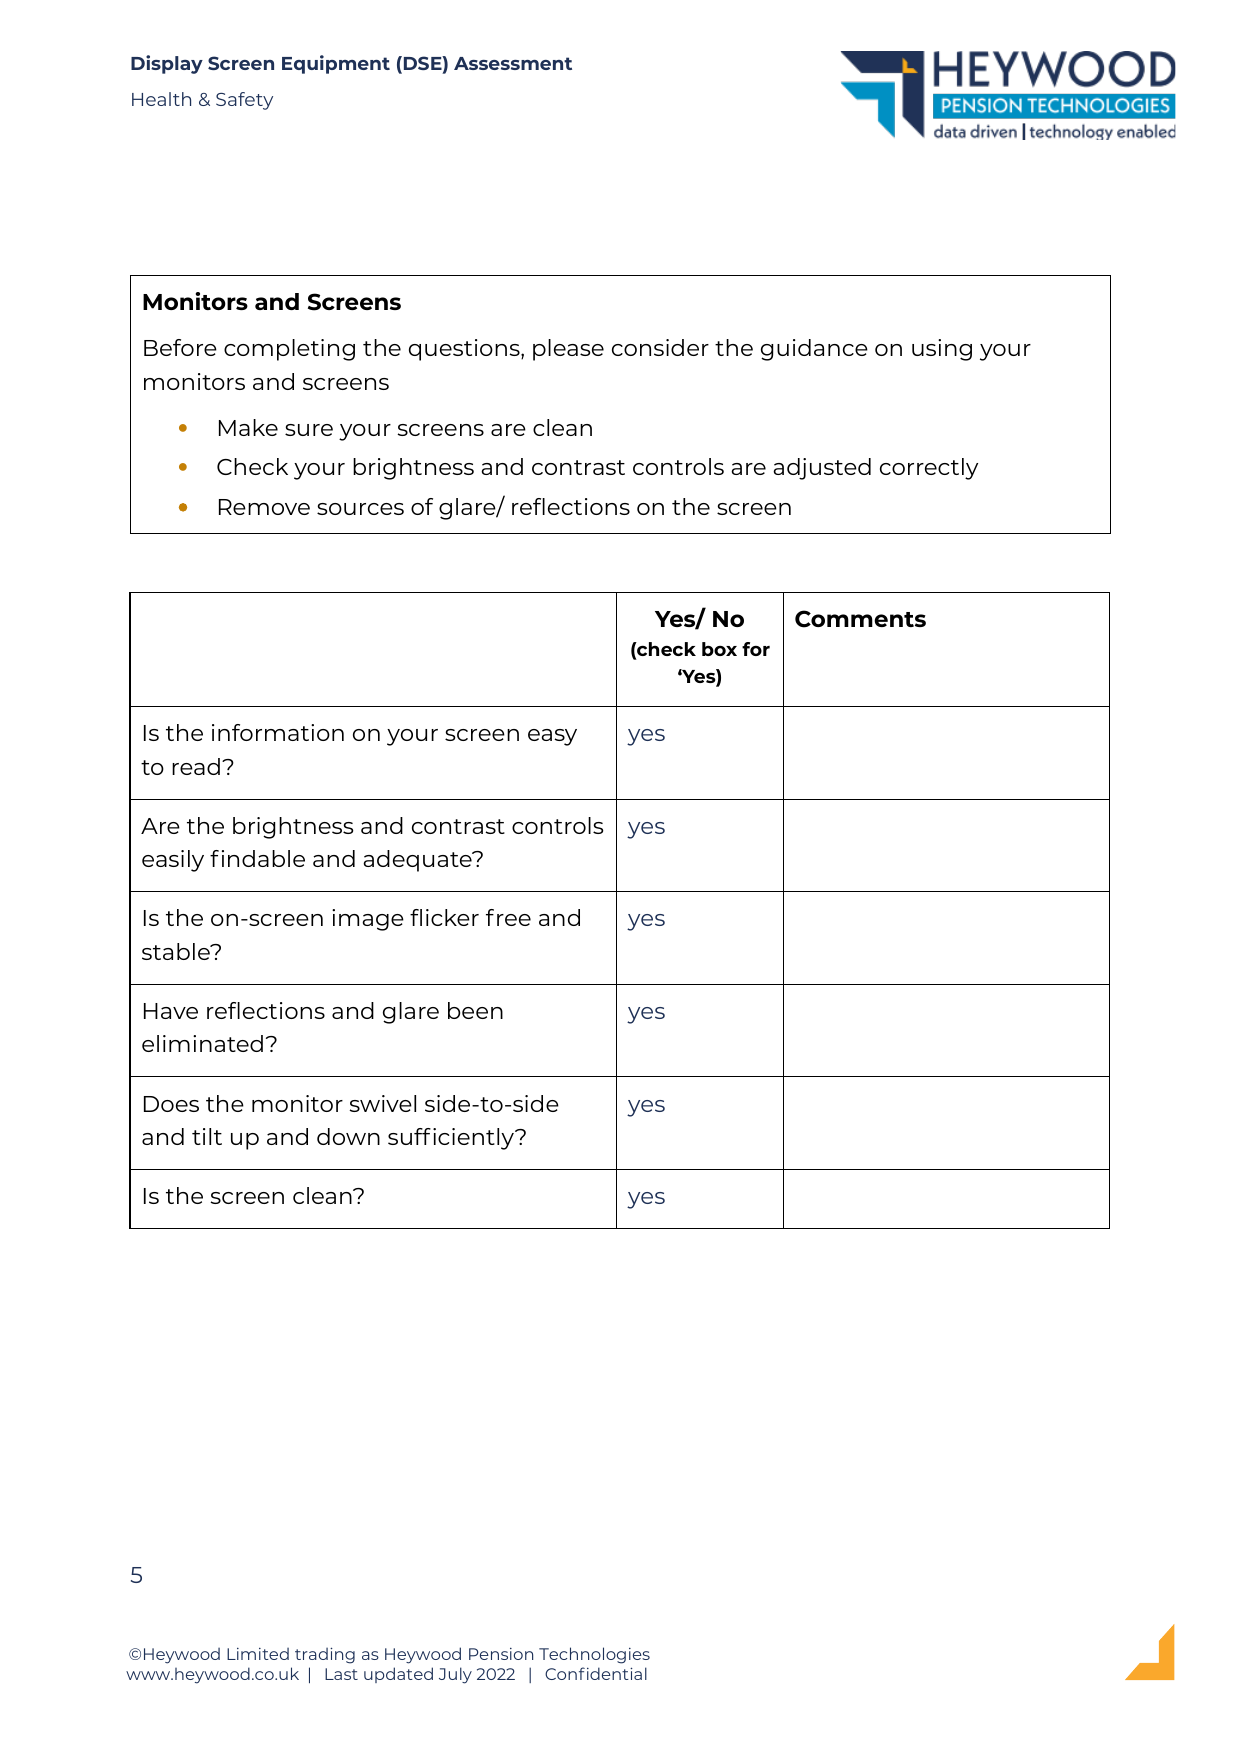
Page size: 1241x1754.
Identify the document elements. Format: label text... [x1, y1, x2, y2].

table_header [131, 593, 616, 706]
table_cell [784, 1170, 1109, 1228]
table_cell [784, 985, 1109, 1076]
table_cell [784, 707, 1109, 798]
table_cell yes [617, 892, 783, 984]
table_cell [784, 800, 1109, 891]
table_cell Does the monitor swivel side-to-side and tilt up and down sufficiently? [131, 1077, 616, 1169]
table_header Yes/ No (check box for ‘Yes) [617, 593, 783, 706]
table_cell Have reflections and glare been eliminated? [131, 985, 616, 1076]
table_cell [784, 1077, 1109, 1169]
table_header Monitors and Screens Before completing the questions, please consider the guidance on using your monitors and screens Make sure your screens are clean Check your brightness and contrast controls are adjusted correctly Remove sources of glare/ reflections on the screen [131, 276, 1110, 533]
table_cell yes [617, 707, 783, 798]
table_cell Is the information on your screen easy to read? [131, 707, 616, 798]
table_cell Is the screen clean? [131, 1170, 616, 1228]
table_cell yes [617, 800, 783, 891]
table_cell Are the brightness and contrast controls easily findable and adequate? [131, 800, 616, 891]
table_cell yes [617, 985, 783, 1076]
table_cell Is the on-screen image flicker free and stable? [131, 892, 616, 984]
table_header Comments [784, 593, 1109, 706]
table_cell yes [617, 1077, 783, 1169]
table_cell yes [617, 1170, 783, 1228]
table_cell [784, 892, 1109, 984]
